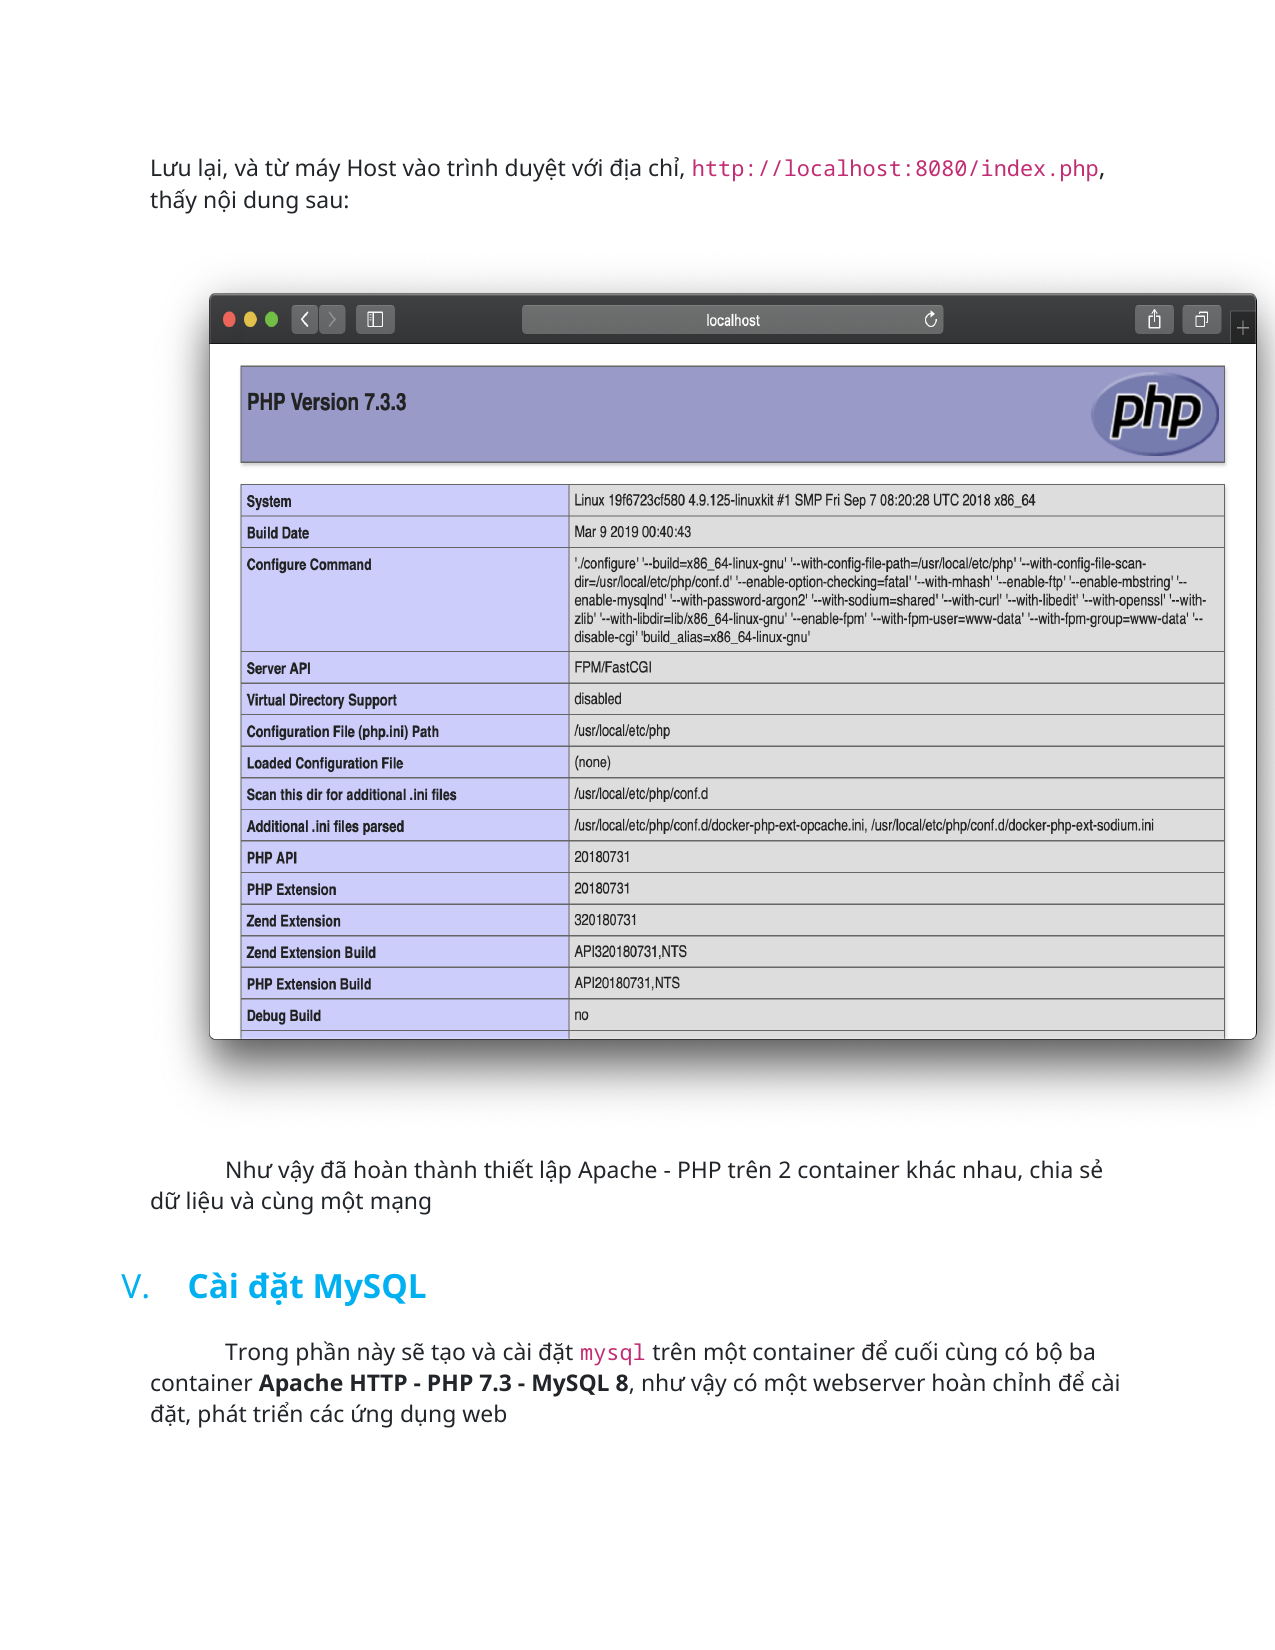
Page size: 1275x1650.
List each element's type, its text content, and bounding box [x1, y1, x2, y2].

picture [150, 244, 1275, 1136]
text Lưu lại, và từ máy Host vào trình duyệt với địa chỉ, http://localhost:8080/index.php, thấy nội dung sau: [150, 150, 1125, 215]
text Trong phần này sẽ tạo và cài đặt mysql trên một container để cuối cùng có bộ ba container Apache HTTP - PHP 7.3 - MySQL 8, như vậy có một webserver hoàn chỉnh để cài đặt, phát triển các ứng dụng web [150, 1333, 1125, 1430]
text Như vậy đã hoàn thành thiết lập Apache - PHP trên 2 container khác nhau, chia sẻ dữ liệu và cùng một mạng [150, 1154, 1125, 1216]
subtitle Cài đặt MySQL [150, 1246, 1125, 1308]
